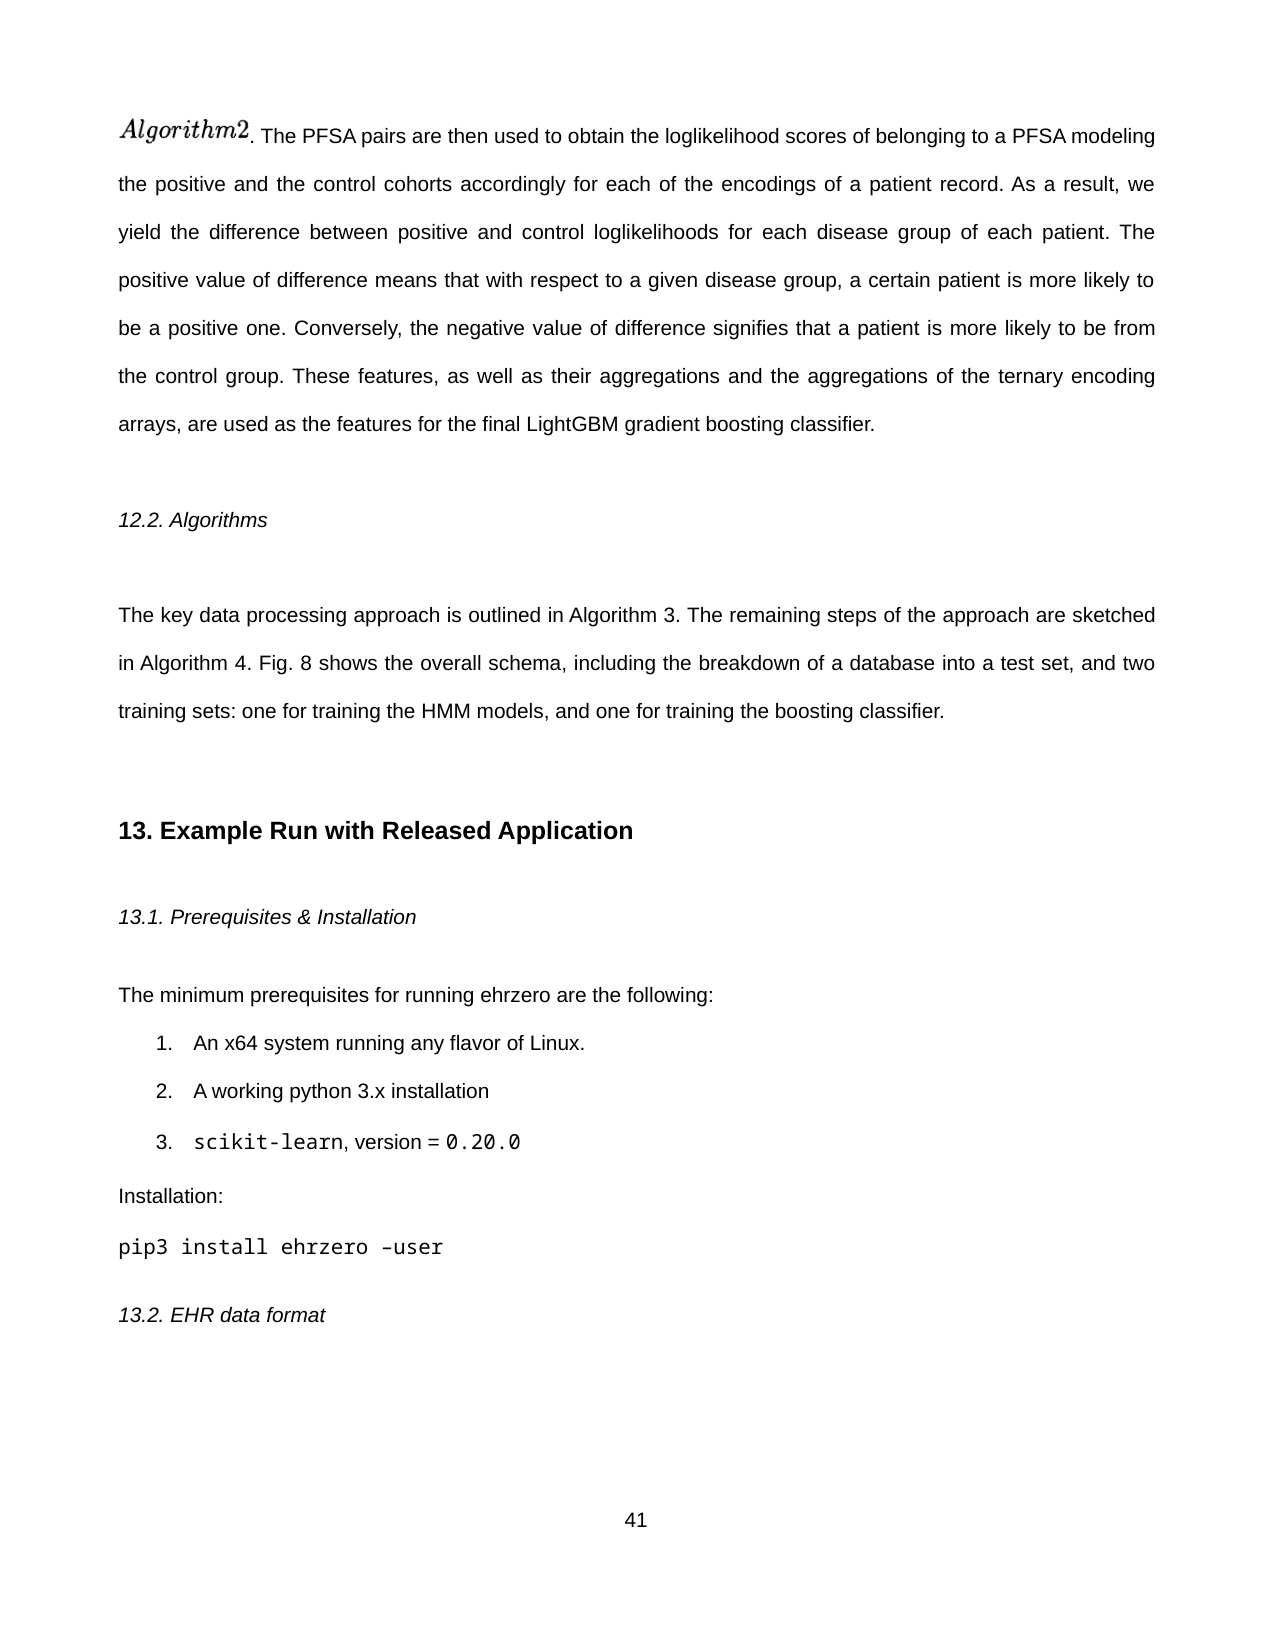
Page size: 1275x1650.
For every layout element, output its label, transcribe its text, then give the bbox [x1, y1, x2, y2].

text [118, 118, 1157, 436]
subtitle 13. Example Run with Released Application [118, 816, 1157, 844]
subtitle 13.2. EHR data format [118, 1303, 1157, 1327]
text 12.2. Algorithms [118, 507, 1157, 531]
subtitle 13.1. Prerequisites & Installation [118, 905, 1157, 929]
text The minimum prerequisites for running ehrzero are the following: [118, 983, 1157, 1007]
text The key data processing approach is outlined in Algorithm 3. The remaining steps of the approach are sketched in Algorithm 4. Fig. 8 shows the overall schema, including the breakdown of a database into a test set, and two training sets: one for training the HMM models, and one for training the boosting classifier. [118, 603, 1157, 723]
list A working python 3.x installation [156, 1079, 1157, 1103]
picture [118, 118, 249, 144]
list An x64 system running any flavor of Linux. [156, 1031, 1157, 1055]
text Installation: [118, 1184, 1157, 1208]
text pip3 install ehrzero –user [118, 1232, 1157, 1260]
list scikit-learn, version = 0.20.0 [156, 1127, 1157, 1156]
